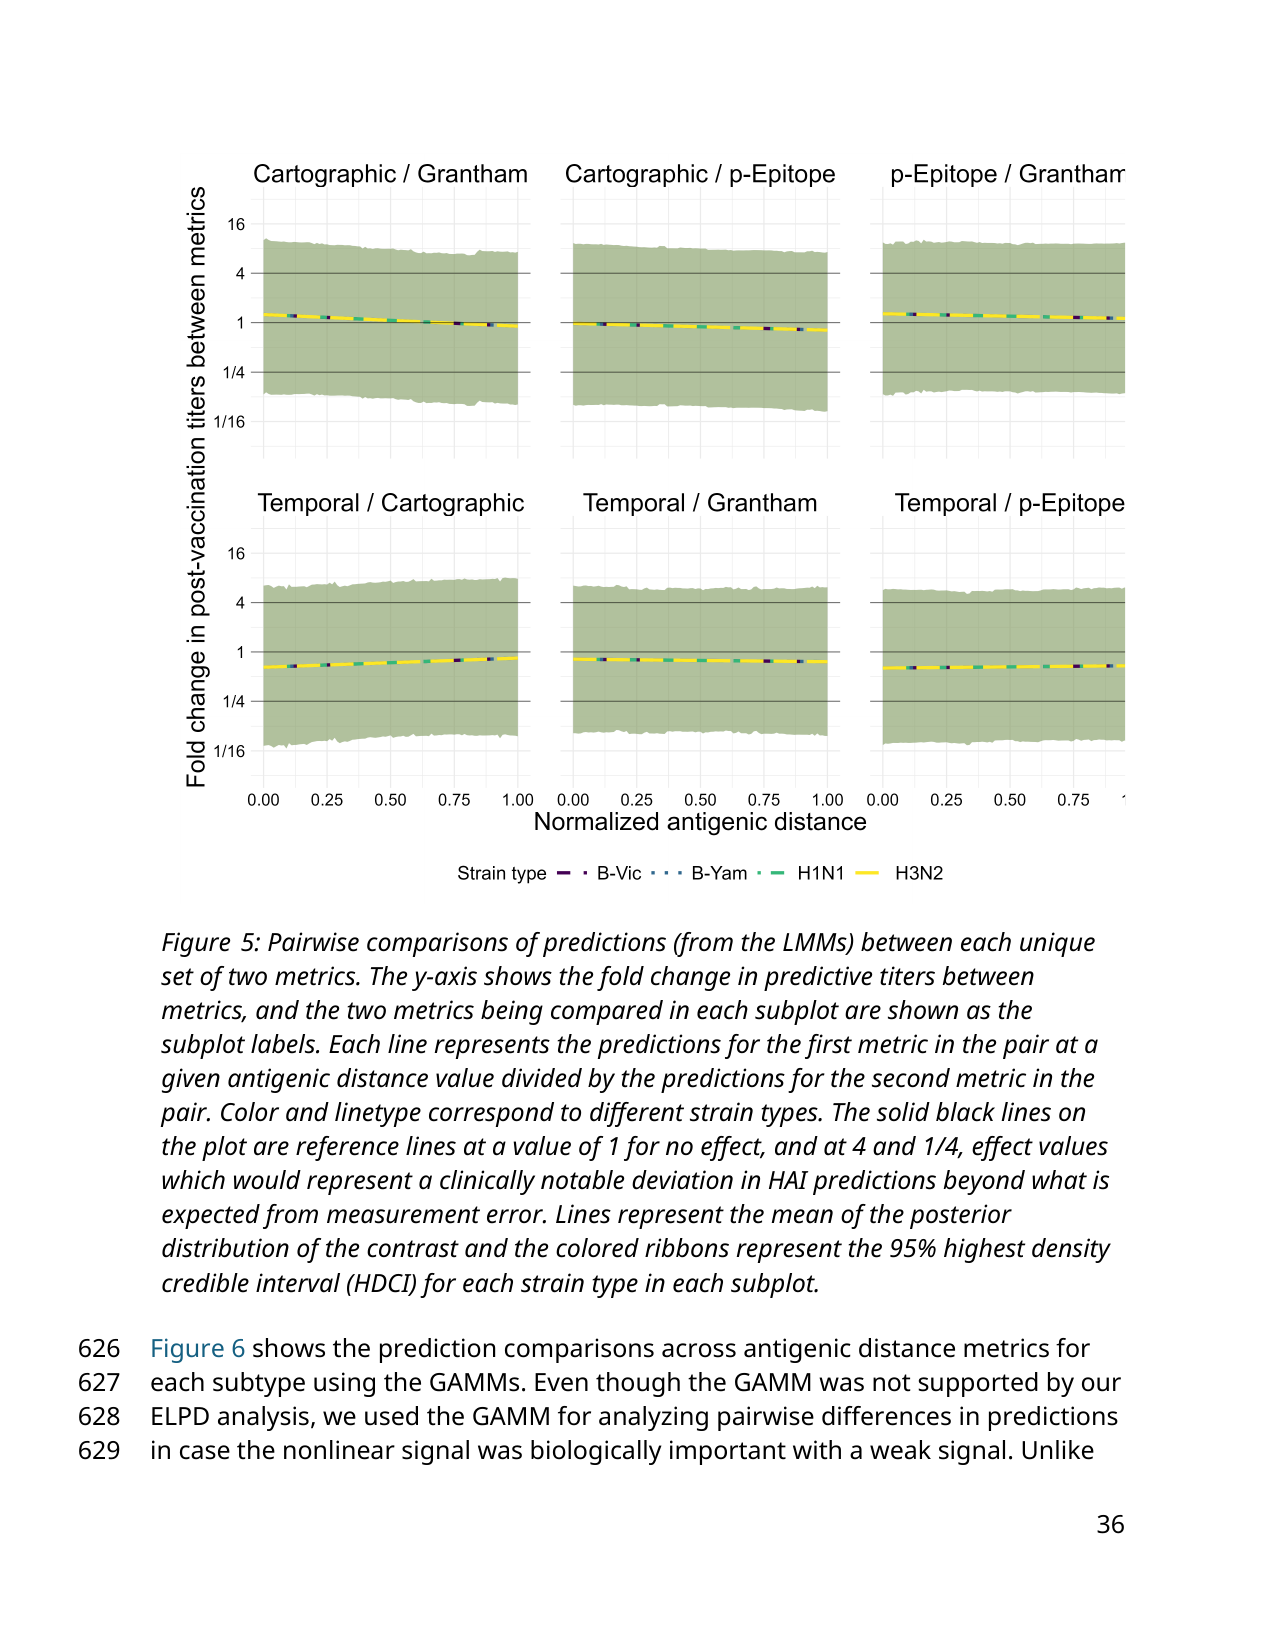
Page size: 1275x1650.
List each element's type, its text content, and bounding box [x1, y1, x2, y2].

table_header Figure 5: Pairwise comparisons of predictions (from the LMMs) between each unique set of two metrics. The y-axis shows the fold change in predictive titers between metrics, and the two metrics being compared in each subplot are shown as the subplot labels. Each line represents the predictions for the first metric in the pair at a given antigenic distance value divided by the predictions for the second metric in the pair. Color and linetype correspond to different strain types. The solid black lines on the plot are reference lines at a value of 1 for no effect, and at 4 and 1/4, effect values which would represent a clinically notable deviation in HAI predictions beyond what is expected from measurement error. Lines represent the mean of the posterior distribution of the contrast and the colored ribbons represent the 95% highest density credible interval (HDCI) for each strain type in each subplot. [150, 150, 1125, 1312]
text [150, 1331, 1125, 1467]
picture [180, 153, 1125, 904]
